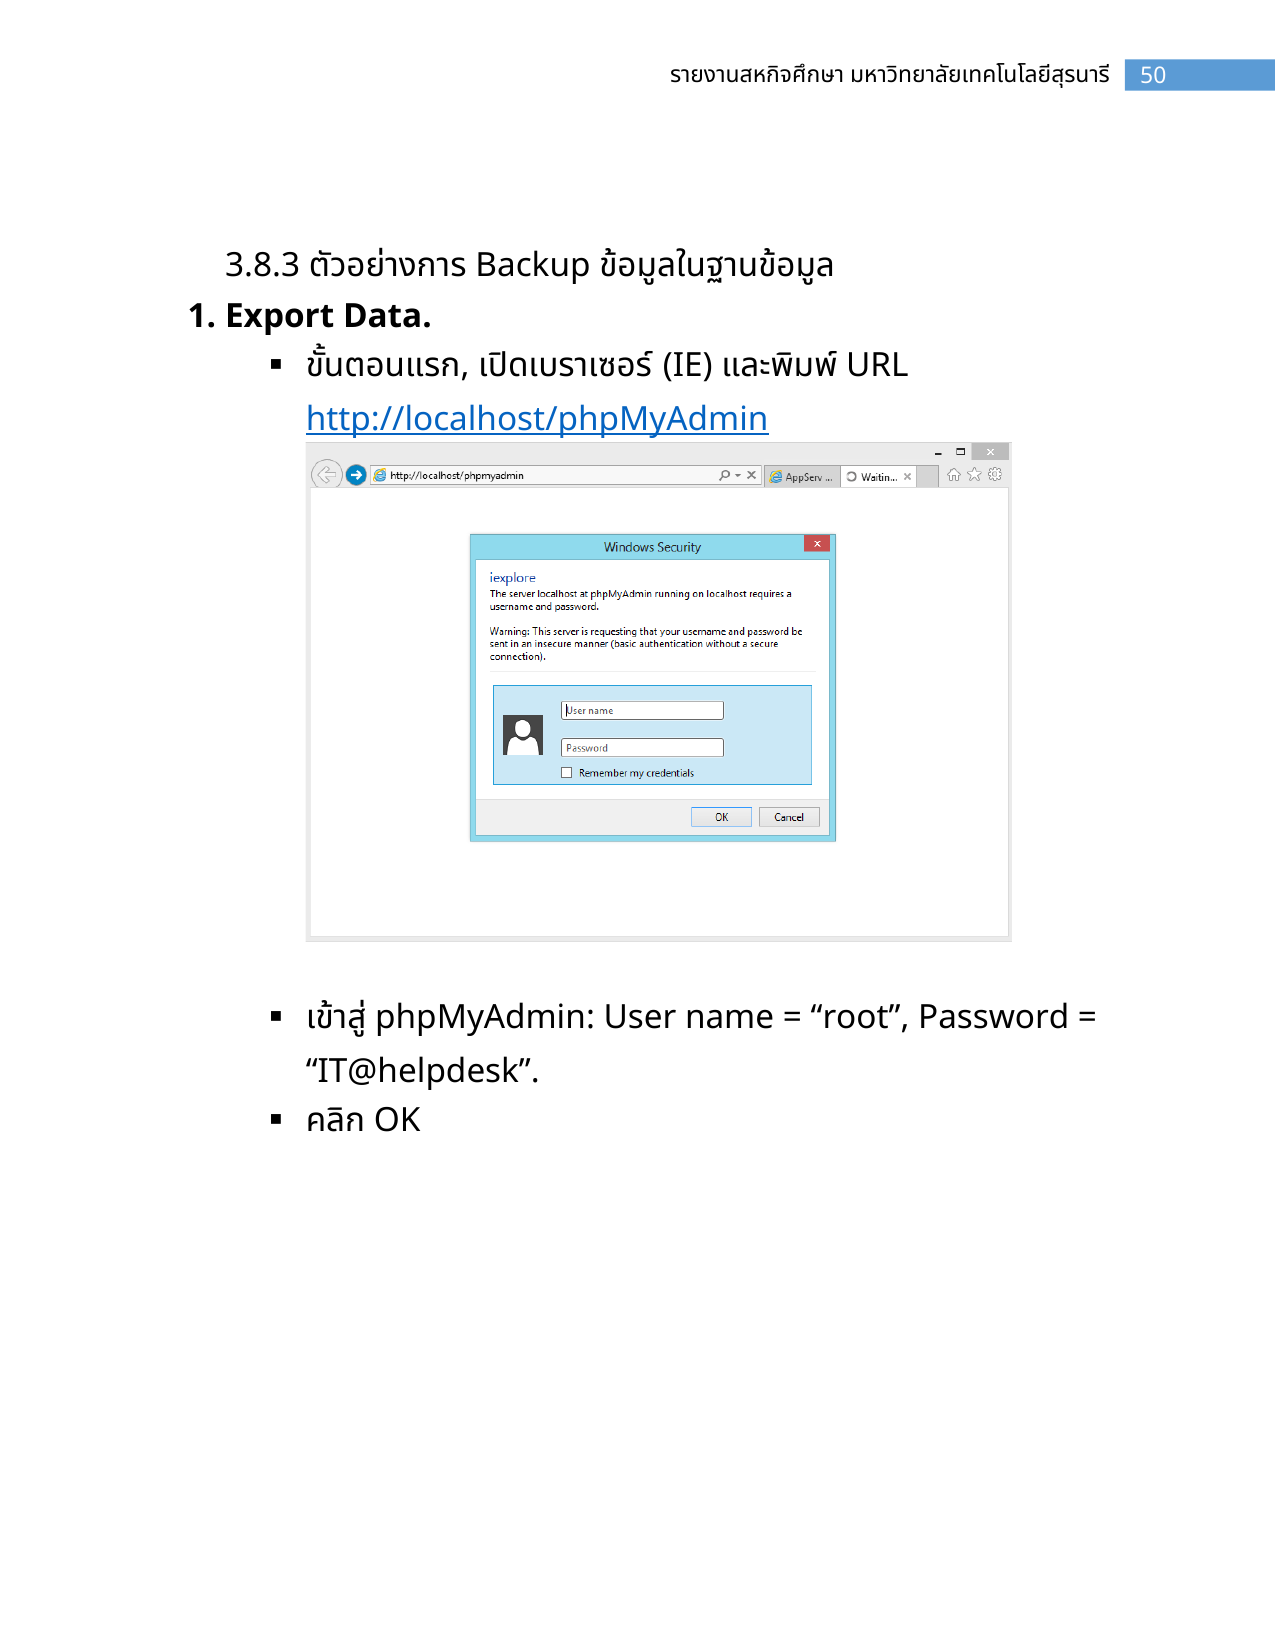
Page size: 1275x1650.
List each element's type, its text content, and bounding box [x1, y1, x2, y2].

list เข้าสู่ phpMyAdmin: User name = “root”, Password = “IT@helpdesk”. [268, 993, 1125, 1093]
text 3.8.3 ตัวอย่างการ Backup ข้อมูลในฐานข้อมูล [150, 241, 1125, 291]
picture [305, 442, 1012, 942]
list คลิก OK [268, 1096, 1125, 1147]
list Export Data. [187, 291, 1125, 337]
